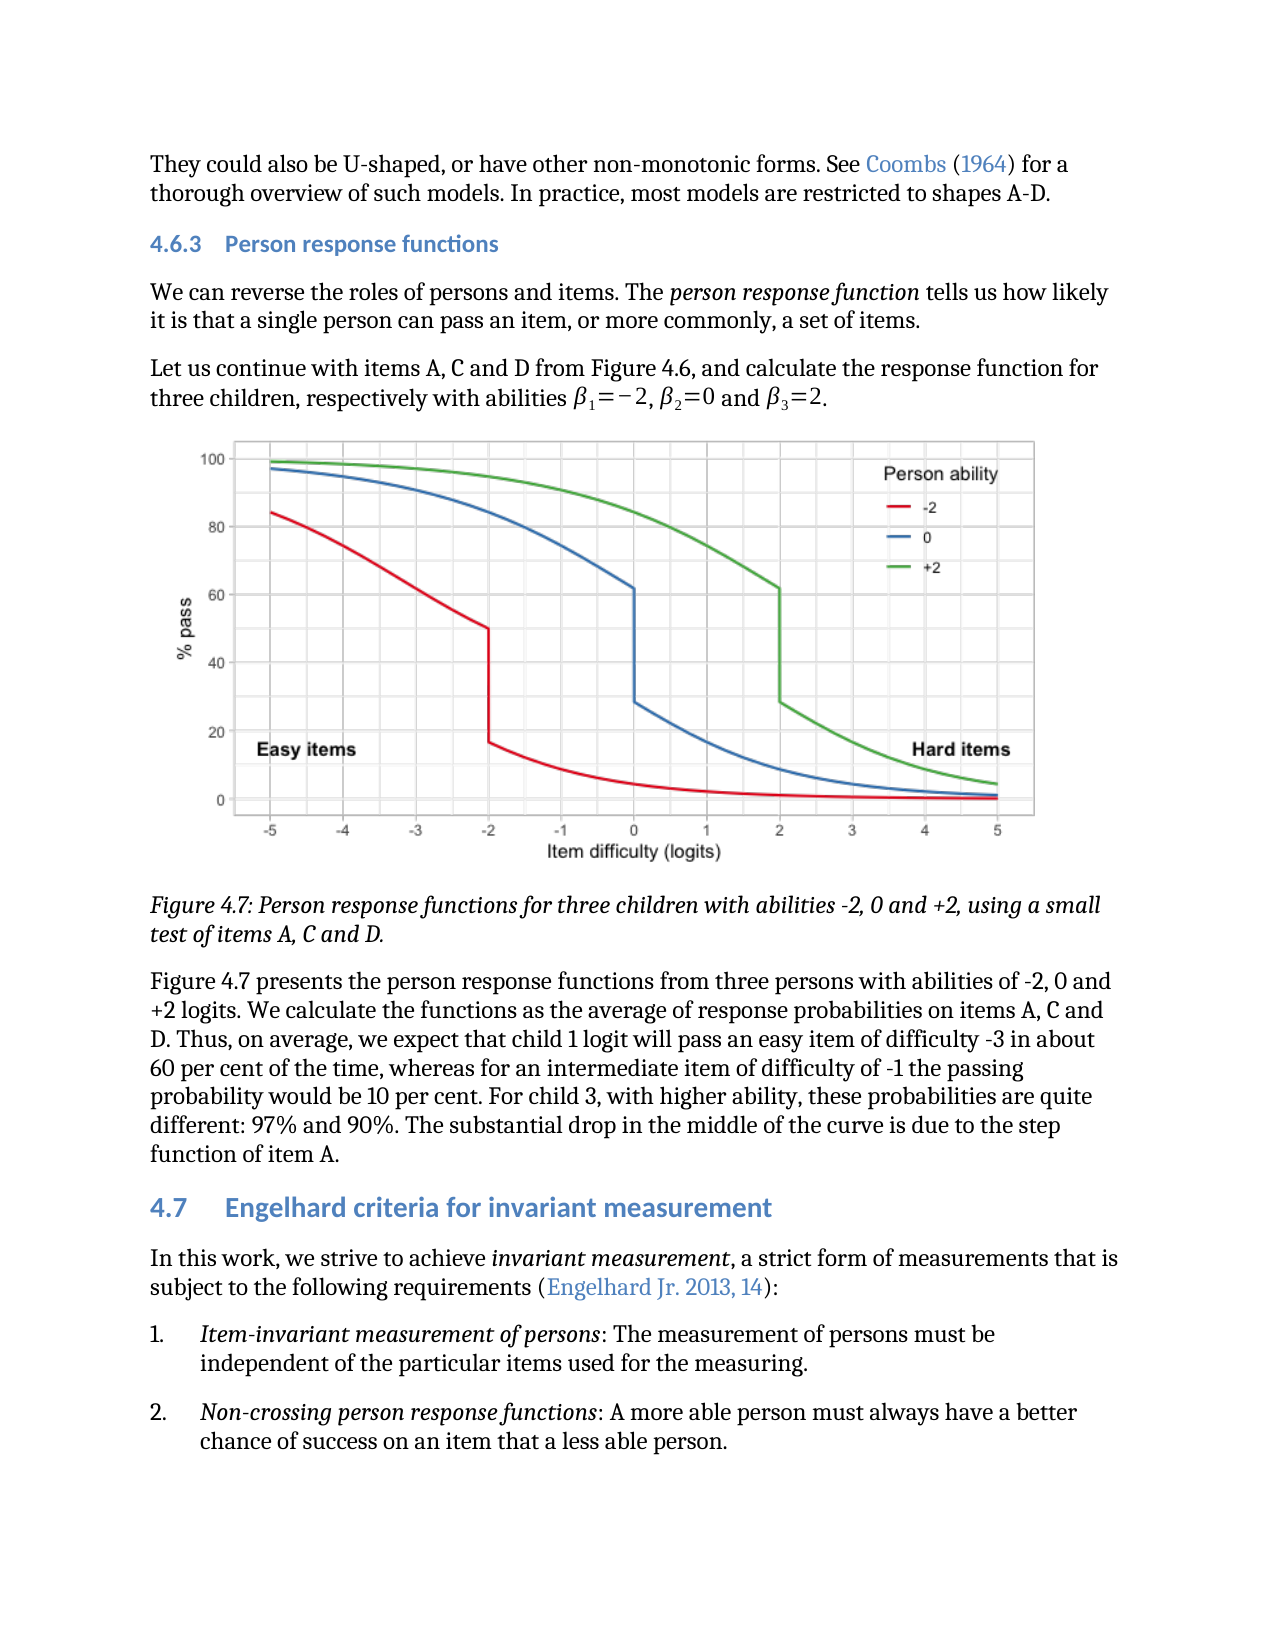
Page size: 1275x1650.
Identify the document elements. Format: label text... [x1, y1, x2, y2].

text We can reverse the roles of persons and items. The person response function tells us how likely it is that a single person can pass an item, or more commonly, a set of items. [150, 278, 1125, 335]
text Figure 4.7 presents the person response functions from three persons with abilities of -2, 0 and +2 logits. We calculate the functions as the average of response probabilities on items A, C and D. Thus, on average, we expect that child 1 logit will pass an easy item of difficulty -3 in about 60 per cent of the time, whereas for an intermediate item of difficulty of -1 the passing probability would be 10 per cent. For child 3, with higher ability, these probabilities are quite different: 97% and 90%. The substantial drop in the middle of the curve is due to the step function of item A. [150, 967, 1125, 1168]
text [150, 150, 1125, 207]
text In this work, we strive to achieve invariant measurement, a strict form of measurements that is subject to the following requirements (Engelhard Jr. 2013, 14): [150, 1244, 1125, 1301]
subtitle 4.6.3 Person response functions [150, 228, 1125, 259]
text Figure 4.7: Person response functions for three children with abilities -2, 0 and +2, using a small test of items A, C and D. [150, 891, 1125, 948]
subtitle 4.7 Engelhard criteria for invariant measurement [150, 1189, 1125, 1225]
list Non-crossing person response functions: A more able person must always have a better chance of success on an item that a less able person. [150, 1398, 1125, 1456]
list Item-invariant measurement of persons: The measurement of persons must be independent of the particular items used for the measuring. [150, 1320, 1125, 1377]
text Let us continue with items A, C and D from Figure 4.6, and calculate the response function for three children, respectively with abilities , and . [150, 354, 1125, 414]
picture [168, 432, 1044, 871]
